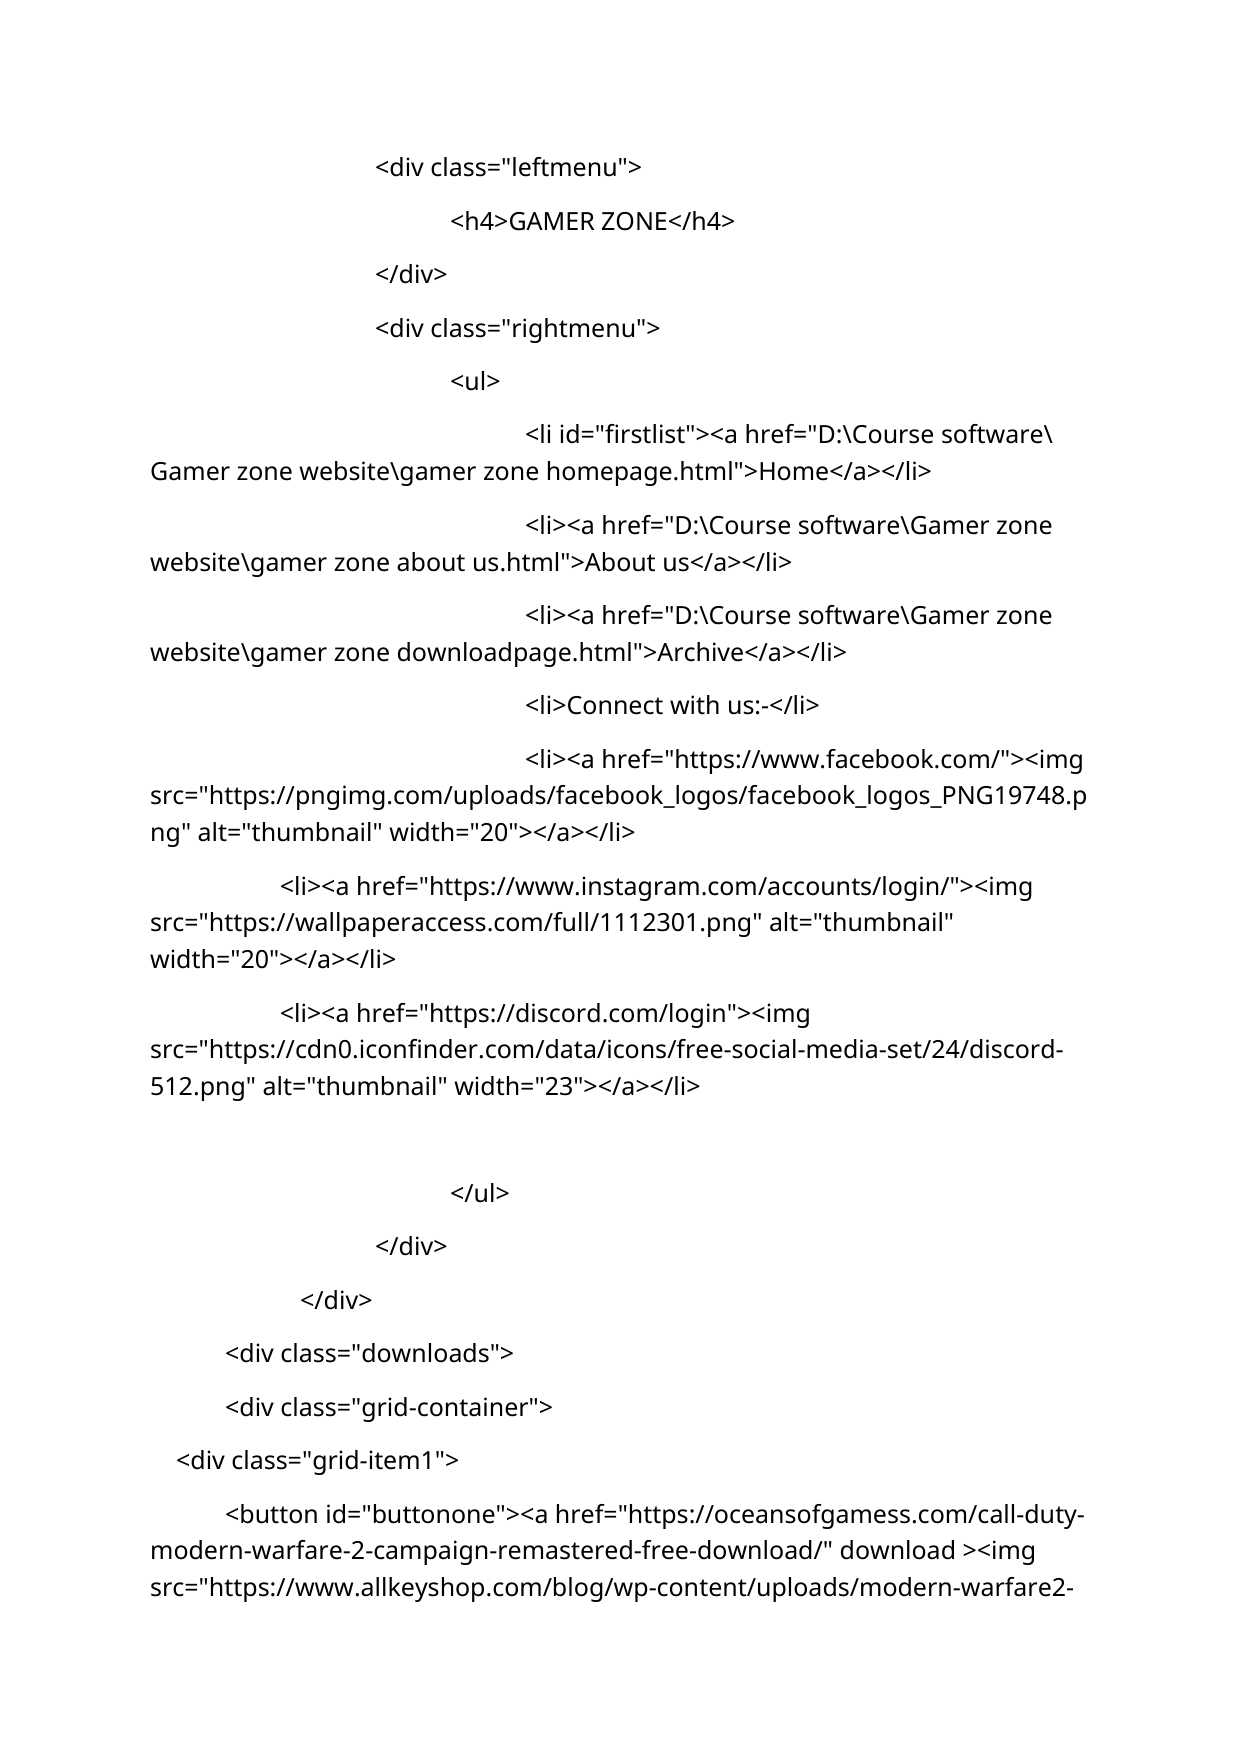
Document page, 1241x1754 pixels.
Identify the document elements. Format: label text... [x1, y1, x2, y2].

text <div class="grid-container"> [150, 1389, 1090, 1423]
text </div> [150, 1282, 1090, 1317]
text <div class="grid-item1"> [150, 1443, 1090, 1477]
text </ul> [150, 1176, 1090, 1210]
text <li><a href="D:\Course software\Gamer zone website\gamer zone about us.html">About us</a></li> [150, 507, 1090, 578]
text </div> [150, 1229, 1090, 1263]
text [150, 1496, 1090, 1604]
text </div> [150, 257, 1090, 291]
text <div class="downloads"> [150, 1336, 1090, 1370]
text <li id="firstlist"><a href="D:\Course software\Gamer zone website\gamer zone homepage.html">Home</a></li> [150, 417, 1090, 488]
text <li><a href="https://www.facebook.com/"><img src="https://pngimg.com/uploads/facebook_logos/facebook_logos_PNG19748.png" alt="thumbnail" width="20"></a></li> [150, 741, 1090, 849]
text <li>Connect with us:-</li> [150, 688, 1090, 722]
text <li><a href="https://www.instagram.com/accounts/login/"><img src="https://wallpaperaccess.com/full/1112301.png" alt="thumbnail" width="20"></a></li> [150, 868, 1090, 976]
text <h4>GAMER ZONE</h4> [150, 203, 1090, 237]
text <div class="rightmenu"> [150, 310, 1090, 344]
text <li><a href="D:\Course software\Gamer zone website\gamer zone downloadpage.html">Archive</a></li> [150, 598, 1090, 668]
text <div class="leftmenu"> [150, 150, 1090, 184]
text <li><a href="https://discord.com/login"><img src="https://cdn0.iconfinder.com/data/icons/free-social-media-set/24/discord-512.png" alt="thumbnail" width="23"></a></li> [150, 995, 1090, 1103]
text <ul> [150, 364, 1090, 398]
